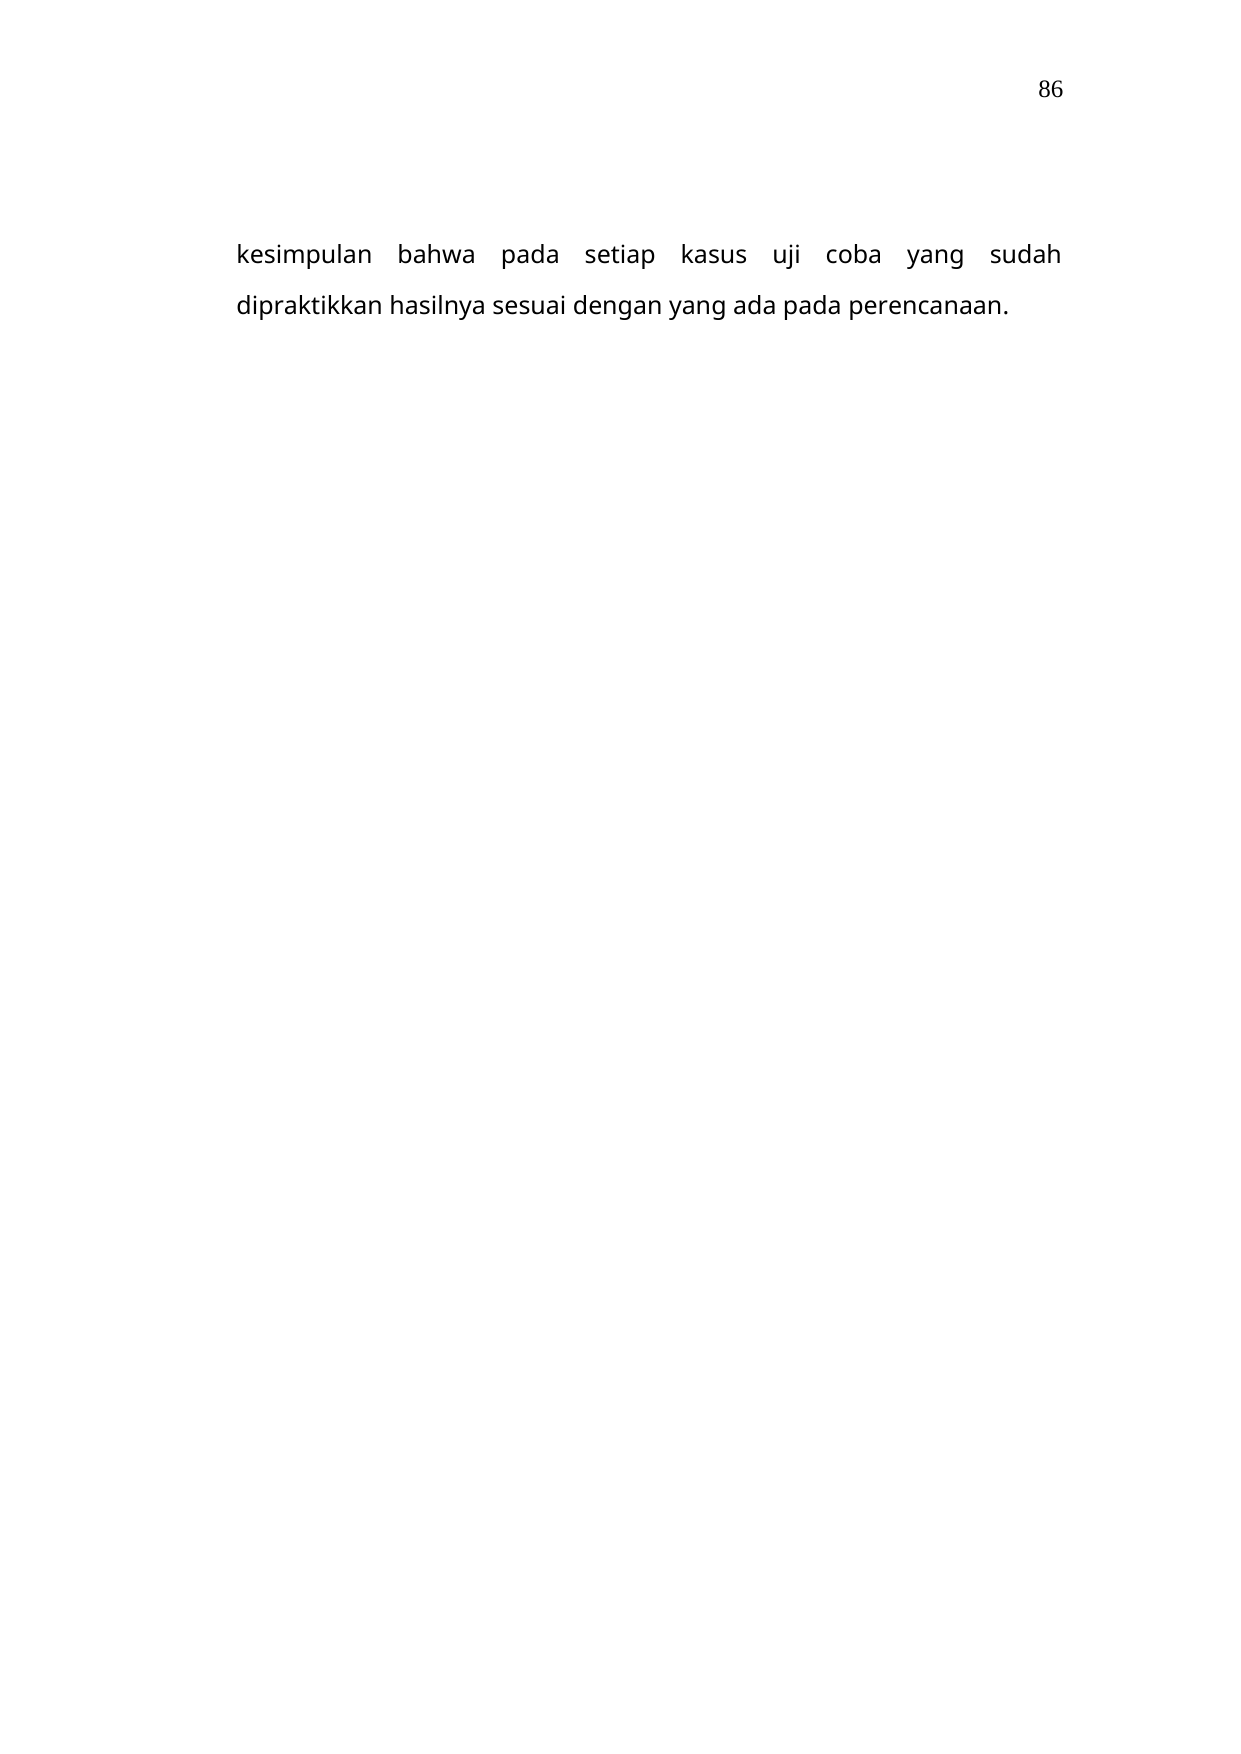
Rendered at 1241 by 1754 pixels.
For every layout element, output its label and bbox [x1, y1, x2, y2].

text [236, 236, 1063, 321]
